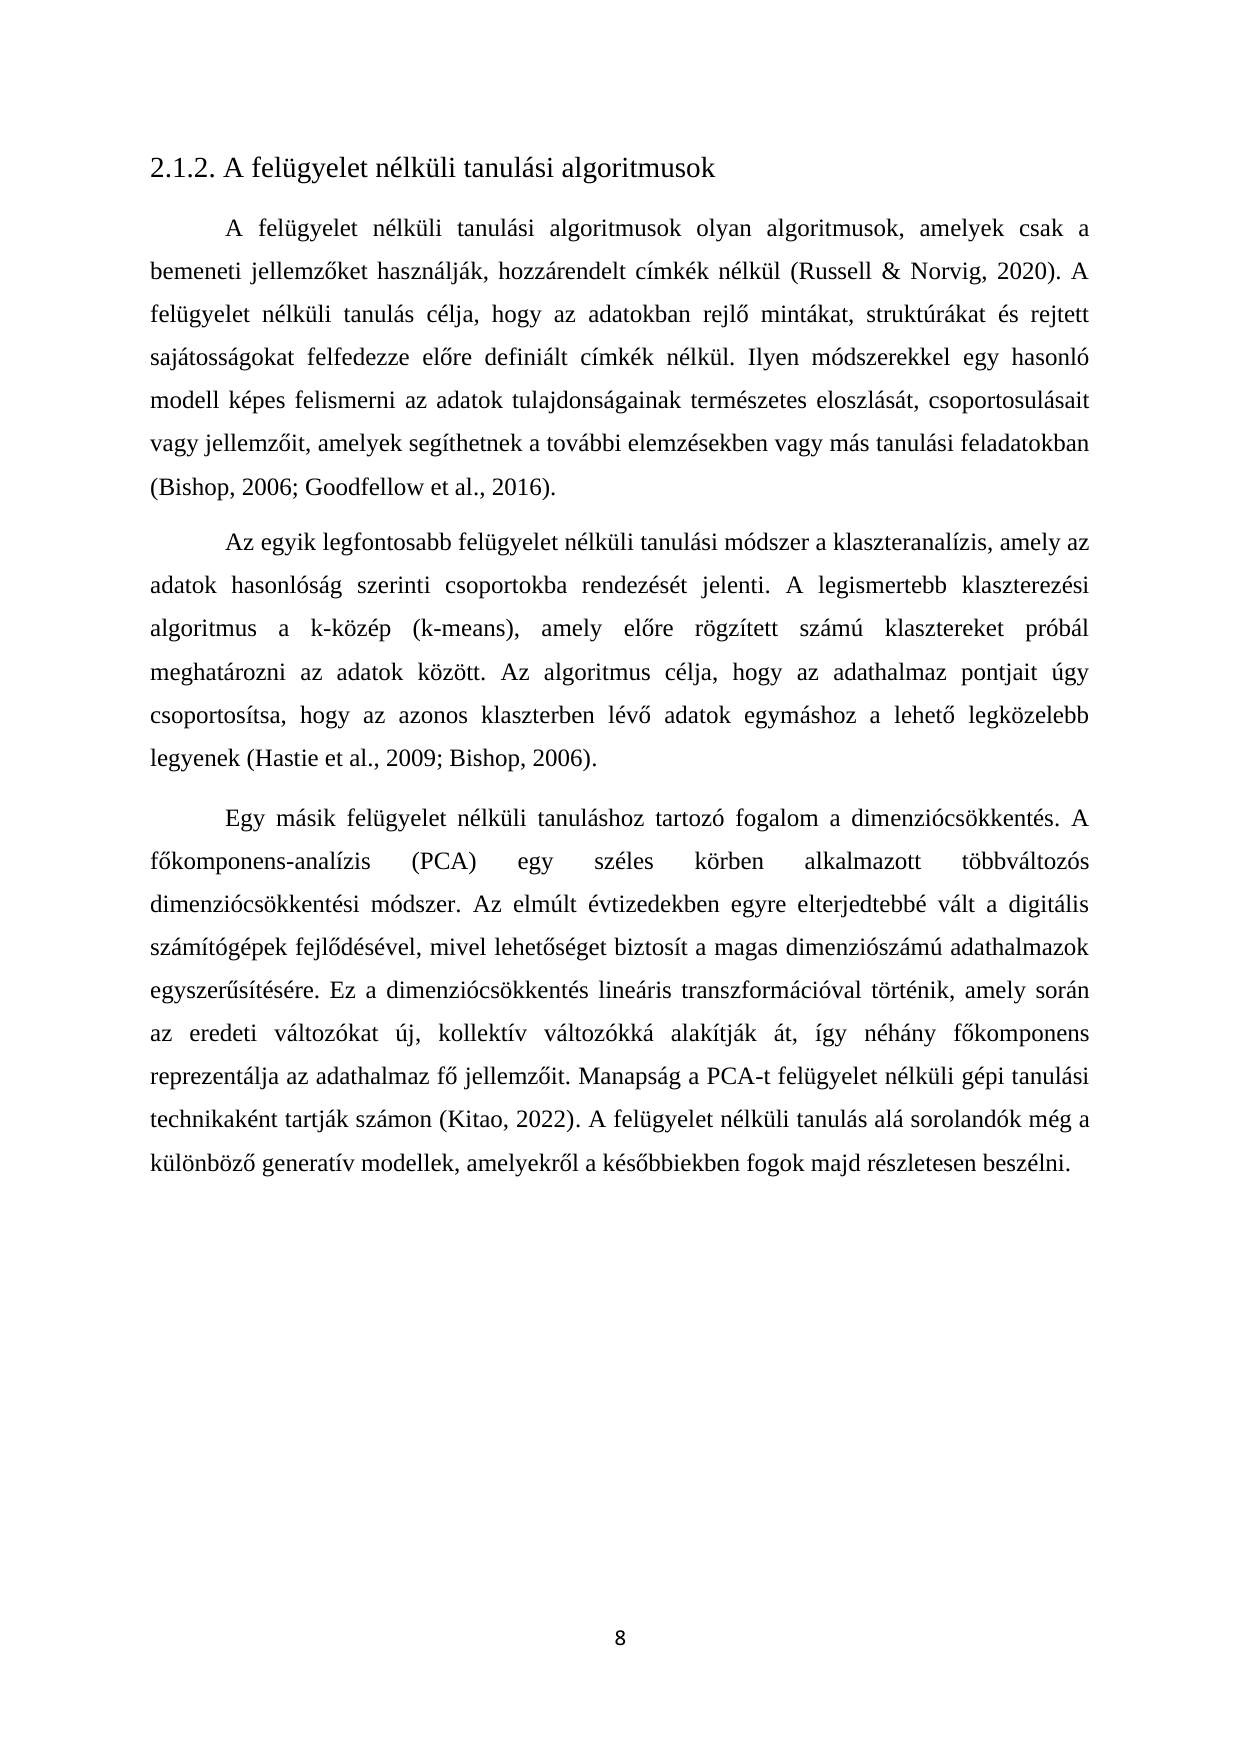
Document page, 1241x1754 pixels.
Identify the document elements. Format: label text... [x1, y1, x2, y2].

subtitle 2.1.2. A felügyelet nélküli tanulási algoritmusok [150, 150, 1090, 183]
text Egy másik felügyelet nélküli tanuláshoz tartozó fogalom a dimenziócsökkentés. A főkomponens-analízis (PCA) egy széles körben alkalmazott többváltozós dimenziócsökkentési módszer. Az elmúlt évtizedekben egyre elterjedtebbé vált a digitális számítógépek fejlődésével, mivel lehetőséget biztosít a magas dimenziószámú adathalmazok egyszerűsítésére. Ez a dimenziócsökkentés lineáris transzformációval történik, amely során az eredeti változókat új, kollektív változókká alakítják át, így néhány főkomponens reprezentálja az adathalmaz fő jellemzőit. Manapság a PCA-t felügyelet nélküli gépi tanulási technikaként tartják számon (Kitao, 2022). A felügyelet nélküli tanulás alá sorolandók még a különböző generatív modellek, amelyekről a későbbiekben fogok majd részletesen beszélni. [150, 803, 1090, 1176]
text Az egyik legfontosabb felügyelet nélküli tanulási módszer a klaszteranalízis, amely az adatok hasonlóság szerinti csoportokba rendezését jelenti. A legismertebb klaszterezési algoritmus a k-közép (k-means), amely előre rögzített számú klasztereket próbál meghatározni az adatok között. Az algoritmus célja, hogy az adathalmaz pontjait úgy csoportosítsa, hogy az azonos klaszterben lévő adatok egymáshoz a lehető legközelebb legyenek (Hastie et al., 2009; Bishop, 2006). [150, 527, 1090, 772]
text A felügyelet nélküli tanulási algoritmusok olyan algoritmusok, amelyek csak a bemeneti jellemzőket használják, hozzárendelt címkék nélkül (Russell & Norvig, 2020). A felügyelet nélküli tanulás célja, hogy az adatokban rejlő mintákat, struktúrákat és rejtett sajátosságokat felfedezze előre definiált címkék nélkül. Ilyen módszerekkel egy hasonló modell képes felismerni az adatok tulajdonságainak természetes eloszlását, csoportosulásait vagy jellemzőit, amelyek segíthetnek a további elemzésekben vagy más tanulási feladatokban (Bishop, 2006; Goodfellow et al., 2016). [150, 213, 1090, 500]
